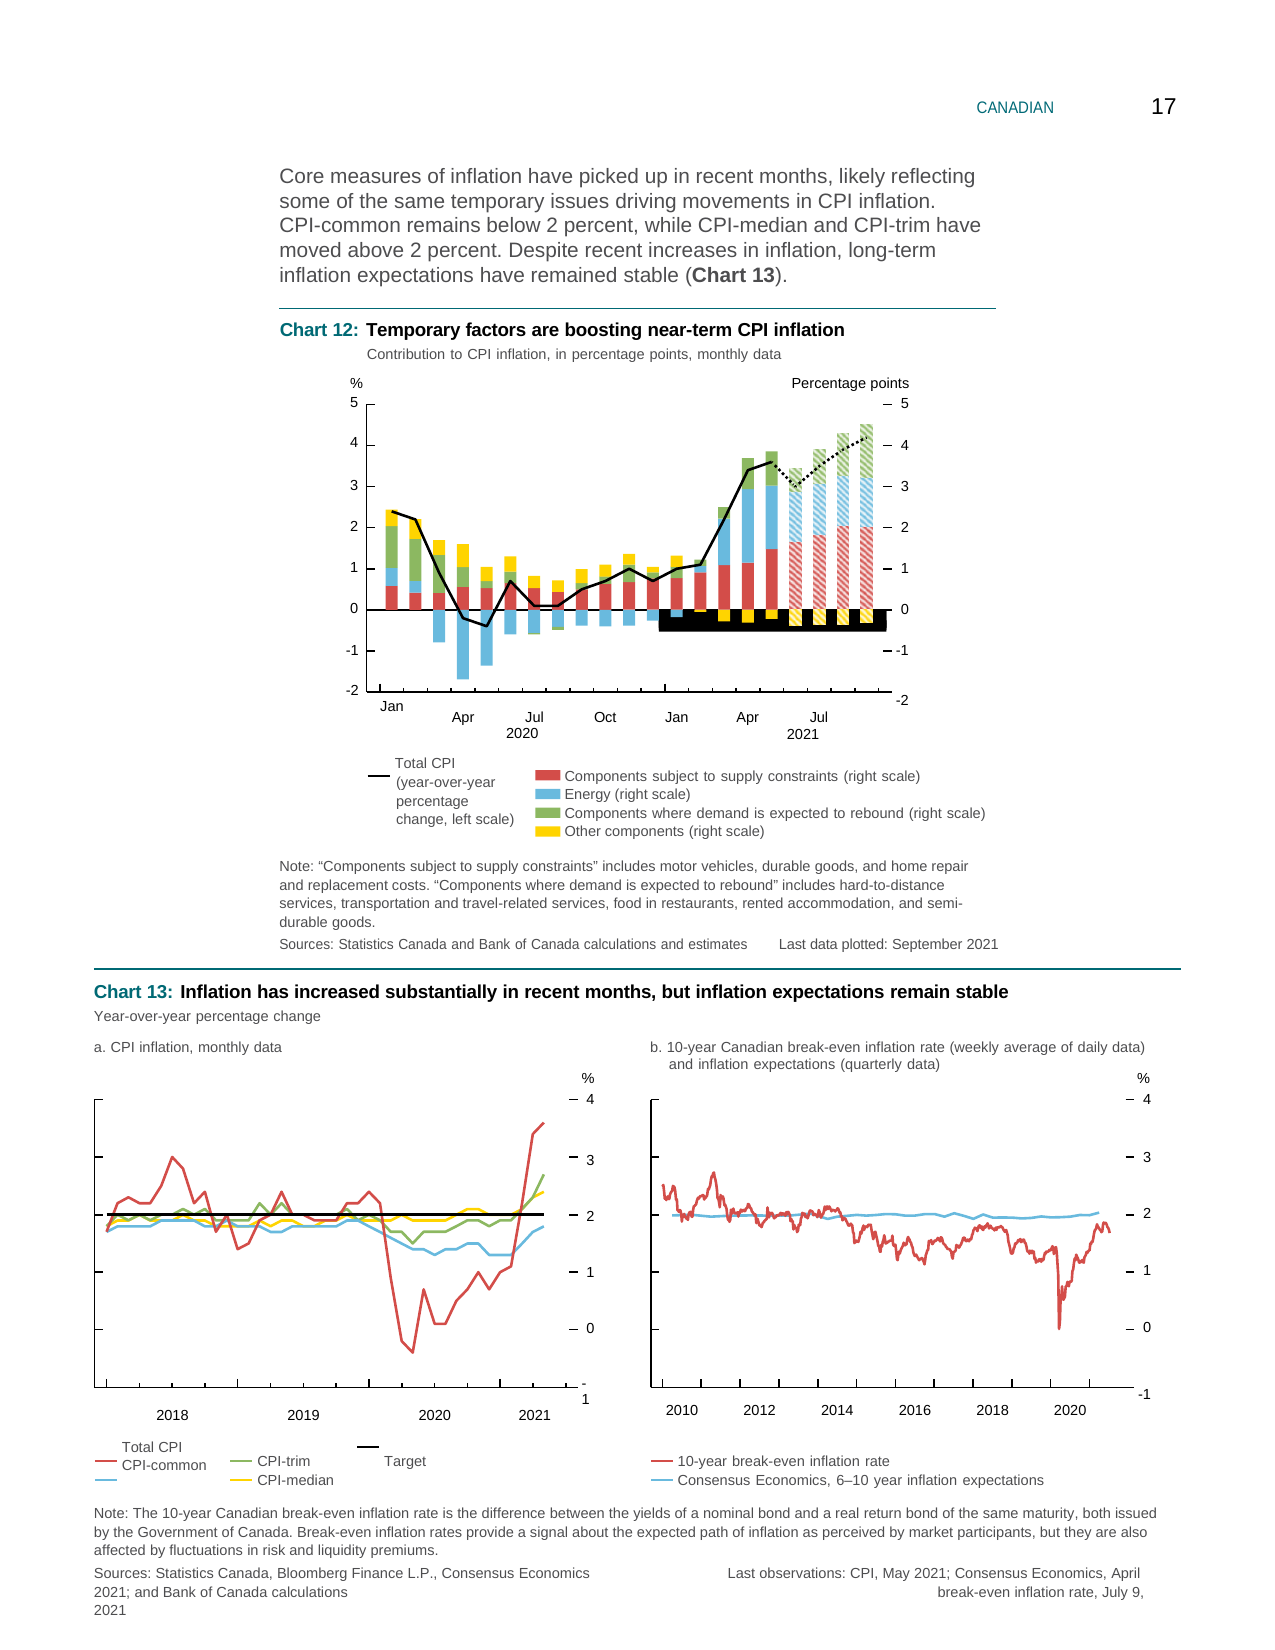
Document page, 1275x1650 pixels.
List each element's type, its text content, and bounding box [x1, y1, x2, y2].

picture [860, 494, 873, 517]
text -2 [893, 693, 911, 709]
picture [813, 617, 826, 625]
picture [813, 535, 826, 558]
text -1 -1 [69, 642, 1185, 658]
text % Percentage points [69, 374, 1190, 391]
text 0 0 [69, 599, 1190, 617]
text Jan Apr Jul 2021 [665, 709, 828, 743]
text Total CPI CPI-common [122, 1438, 209, 1473]
text 3 3 [69, 476, 1190, 494]
picture [813, 494, 826, 517]
text Note: “Components subject to supply constraints” includes motor vehicles, durable goods, and home repair and replacement costs. “Components where demand is expected to rebound” includes hard-to-distance services, transportation and travel-related services, food in restaurants, rented accommodation, and semi-durable goods. [279, 858, 996, 930]
picture [860, 535, 873, 558]
text Components where demand is expected to rebound (right scale) Other components (right scale) [564, 804, 1020, 839]
text -1 [1138, 1387, 1204, 1403]
text 2 2 [586, 1205, 1204, 1224]
text CPI-common remains below 2 percent, while CPI-median and CPI-trim have moved above 2 percent. Despite recent increases in inflation, long-term inflation expectations have remained stable (Chart 13). [279, 213, 984, 286]
text Chart 13: Inﬂation has increased substantially in recent months, but inﬂation expectations remain stable [94, 981, 1204, 1003]
text (year-over-year percentage change, left scale) [396, 774, 517, 827]
text Sources: Statistics Canada and Bank of Canada calculations and estimates Last data plotted: September 2021 [279, 936, 1204, 953]
text -1 [581, 1376, 594, 1408]
text 0 0 [586, 1319, 1204, 1337]
text Chart 12: Temporary factors are boosting near-term CPI inﬂation [279, 319, 1204, 340]
picture [837, 576, 849, 599]
text Core measures of inflation have picked up in recent months, likely reflecting some of the same temporary issues driving movements in CPI inflation. [279, 164, 978, 212]
text Jan [69, 699, 403, 715]
picture [789, 494, 802, 517]
picture [789, 617, 802, 626]
text 1 1 [69, 558, 1190, 576]
text 2010 2012 2014 2016 2018 2020 [666, 1403, 1204, 1418]
text and inflation expectations (quarterly data) [669, 1058, 1204, 1072]
text Total CPI [394, 755, 517, 772]
text -2 [69, 682, 358, 699]
picture [837, 494, 849, 517]
picture [837, 617, 849, 625]
picture [860, 576, 873, 599]
text Year-over-year percentage change [94, 1008, 1204, 1025]
text CPI-trim CPI-median [257, 1453, 336, 1488]
text Apr Jul Oct 2020 [452, 708, 617, 742]
picture [789, 468, 802, 476]
picture [837, 535, 849, 558]
text a. CPI inflation, monthly data b. 10-year Canadian break-even inflation rate (weekly average of daily data) [94, 1039, 1204, 1056]
text Components subject to supply constraints (right scale) Energy (right scale) [564, 767, 964, 802]
text 3 3 [586, 1148, 1204, 1168]
picture [789, 576, 802, 599]
text 2018 2019 2020 2021 [156, 1408, 594, 1423]
text 2 2 [69, 517, 1190, 535]
text 4 4 [586, 1091, 1204, 1108]
text Sources: Statistics Canada, Bloomberg Finance L.P., Consensus Economics Last observations: CPI, May 2021; Consensus Economics, April 2021; and Bank of Canada calculations break-even inflation rate, July 9, 2021 [94, 1565, 1179, 1618]
picture [860, 617, 873, 623]
text Target [384, 1453, 430, 1470]
text % % [581, 1072, 1204, 1086]
text Contribution to CPI inflation, in percentage points, monthly data [367, 346, 1204, 362]
picture [813, 576, 826, 599]
text 10-year break-even inflation rate [677, 1453, 1204, 1470]
picture [860, 424, 873, 434]
text 4 4 [69, 434, 1190, 453]
text 1 1 [586, 1261, 1204, 1280]
text Note: The 10-year Canadian break-even inflation rate is the difference between the yields of a nominal bond and a real return bond of the same maturity, both issued by the Government of Canada. Break-even inflation rates provide a signal about the expected path of inflation as perceived by market participants, but they are also affected by fluctuations in risk and liquidity premiums. [94, 1505, 1161, 1559]
picture [789, 535, 802, 558]
picture [813, 453, 826, 476]
text Consensus Economics, 6–10 year inflation expectations [677, 1472, 1204, 1488]
picture [860, 453, 873, 476]
text 5 5 [69, 394, 1190, 412]
picture [837, 453, 849, 476]
